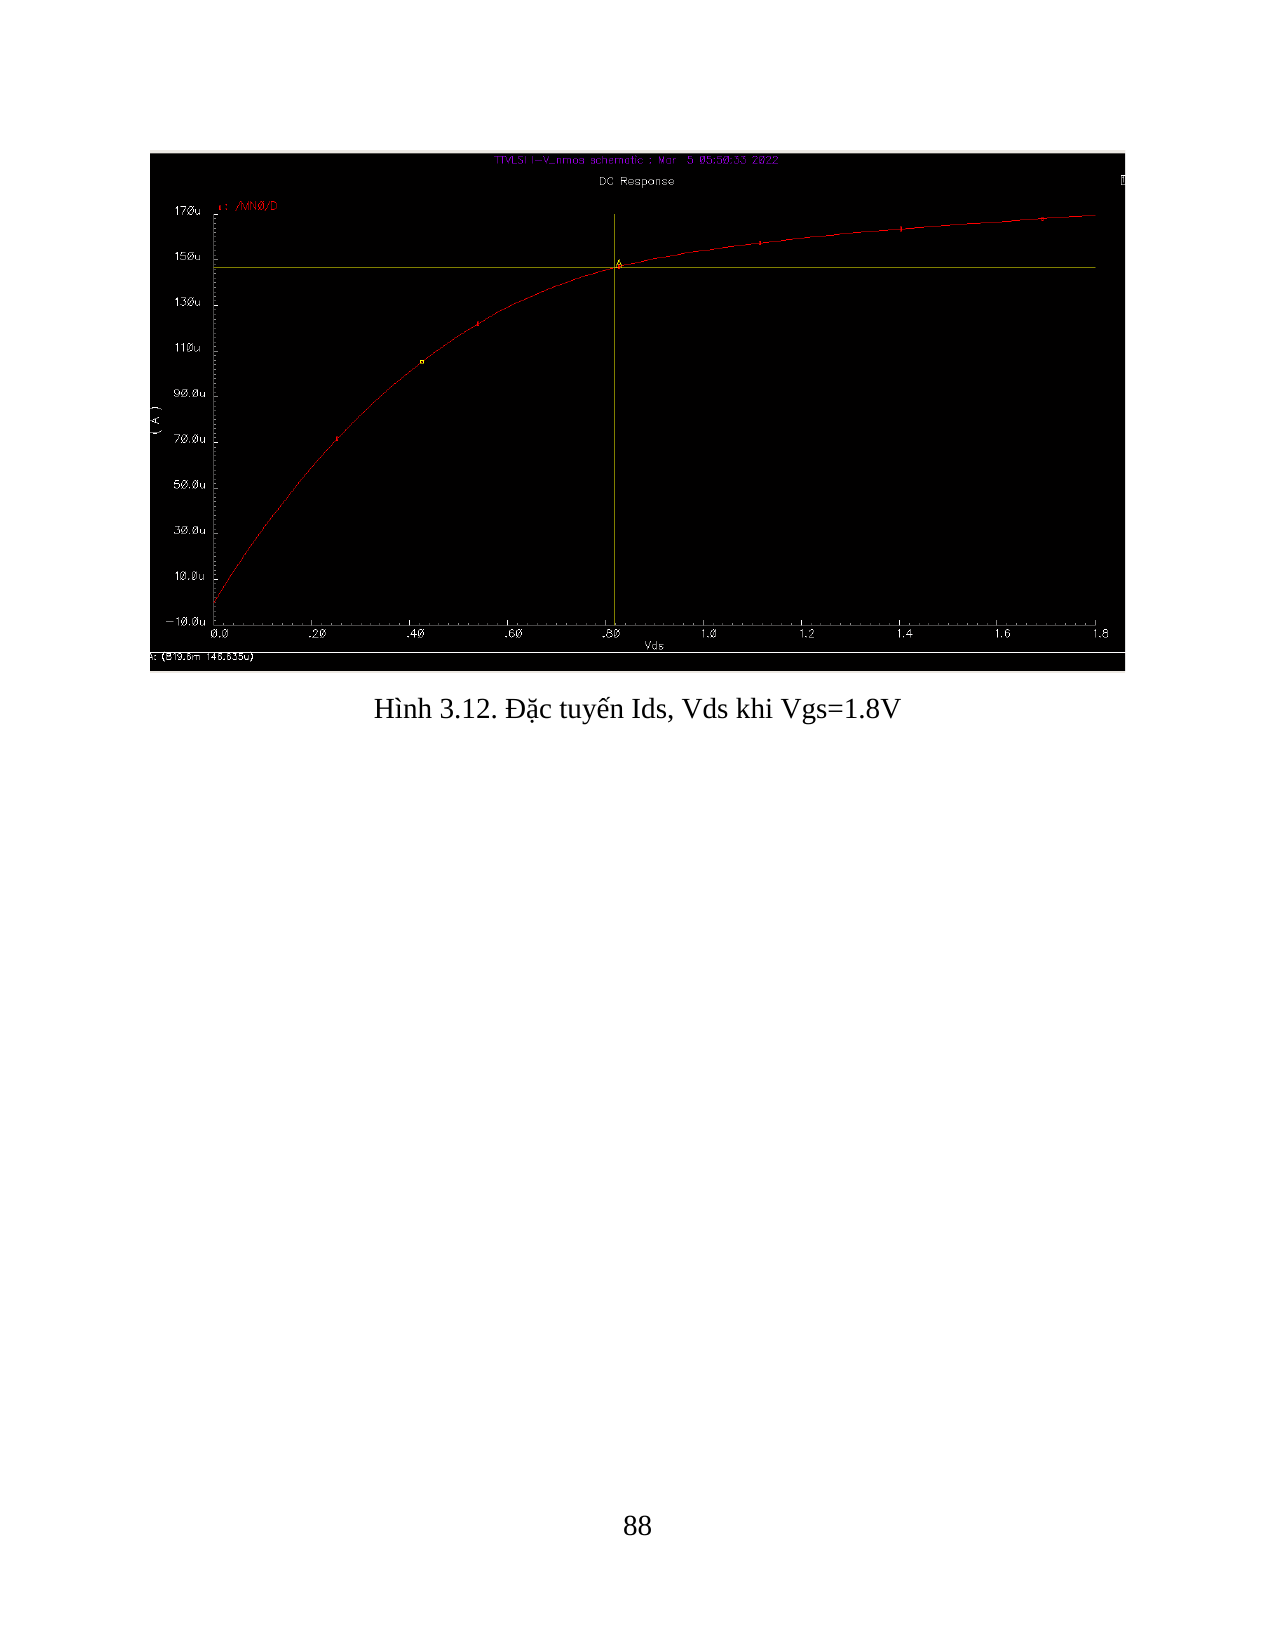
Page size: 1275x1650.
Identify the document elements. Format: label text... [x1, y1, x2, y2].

picture [150, 150, 1125, 673]
text Hình 3.12. Đặc tuyến Ids, Vds khi Vgs=1.8V [150, 691, 1125, 725]
